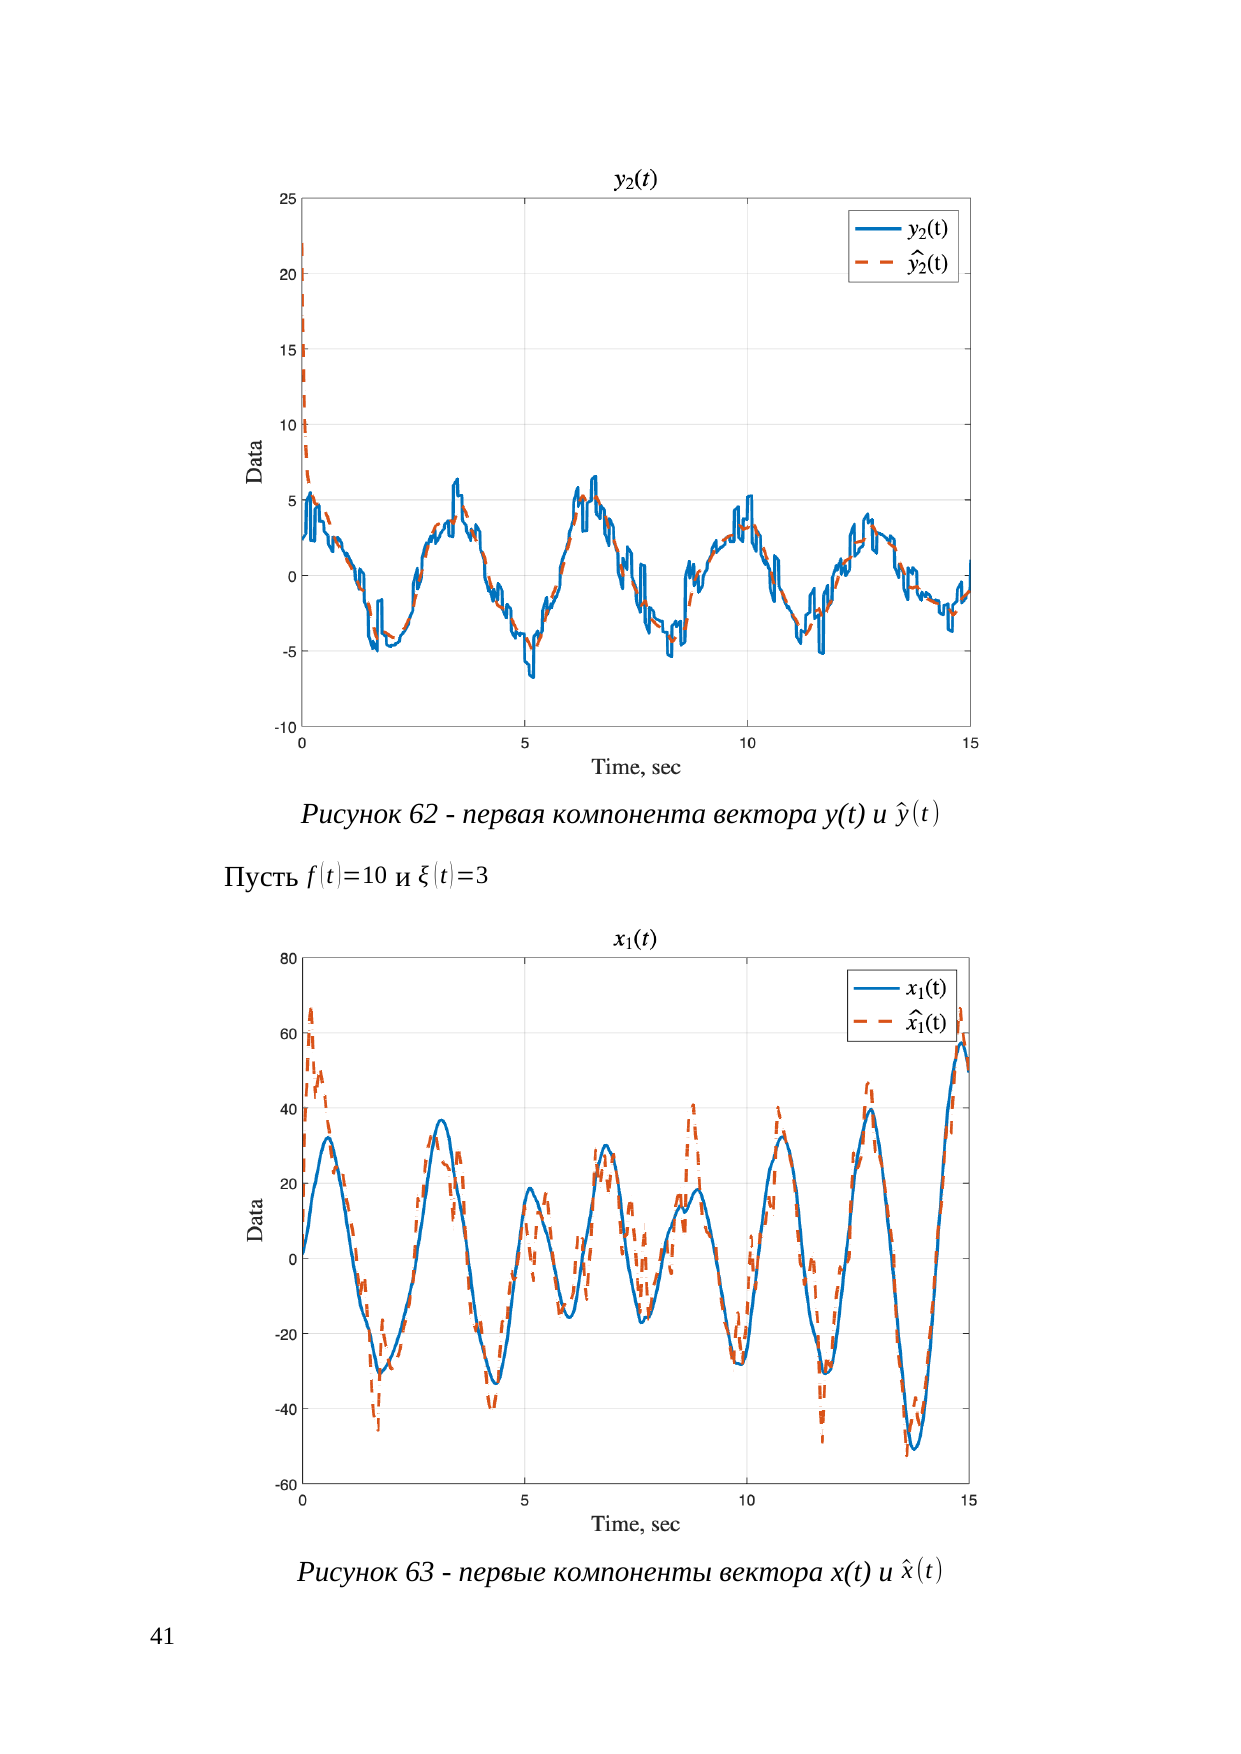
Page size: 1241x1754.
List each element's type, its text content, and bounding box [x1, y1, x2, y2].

picture [189, 150, 1052, 797]
text Рисунок 63 - первые компоненты вектора x(t) и [150, 1554, 1090, 1587]
picture [190, 909, 1050, 1554]
text Пусть и [150, 859, 1090, 892]
text Рисунок 62 - первая компонента вектора y(t) и [150, 797, 1090, 830]
